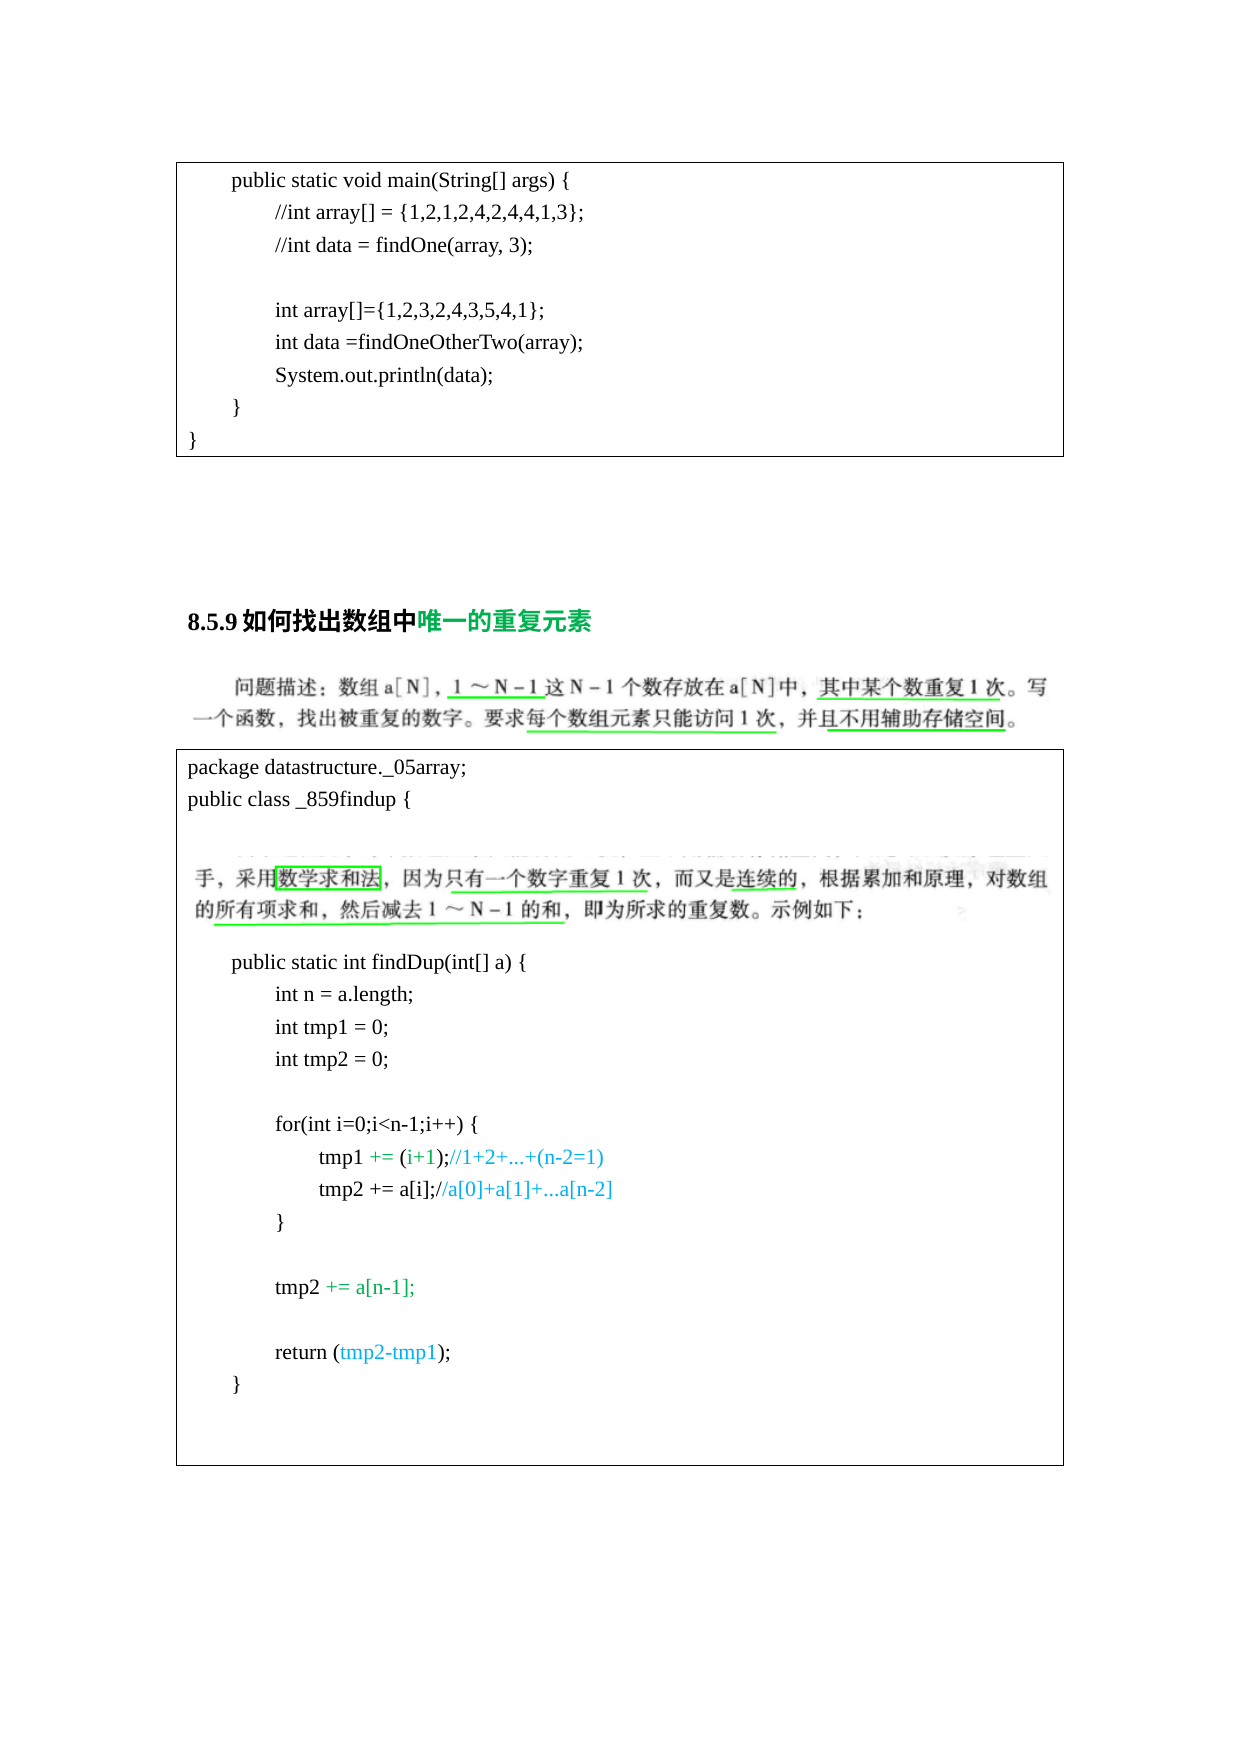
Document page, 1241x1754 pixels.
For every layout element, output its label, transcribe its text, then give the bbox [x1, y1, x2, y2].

text 8.5.9如何找出数组中唯一的重复元素 [187, 587, 1053, 652]
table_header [177, 163, 1063, 456]
picture [187, 856, 1053, 937]
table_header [177, 750, 1063, 1465]
picture [449, 1150, 455, 1164]
picture [524, 1183, 529, 1199]
picture [455, 1150, 461, 1164]
picture [187, 666, 1053, 735]
